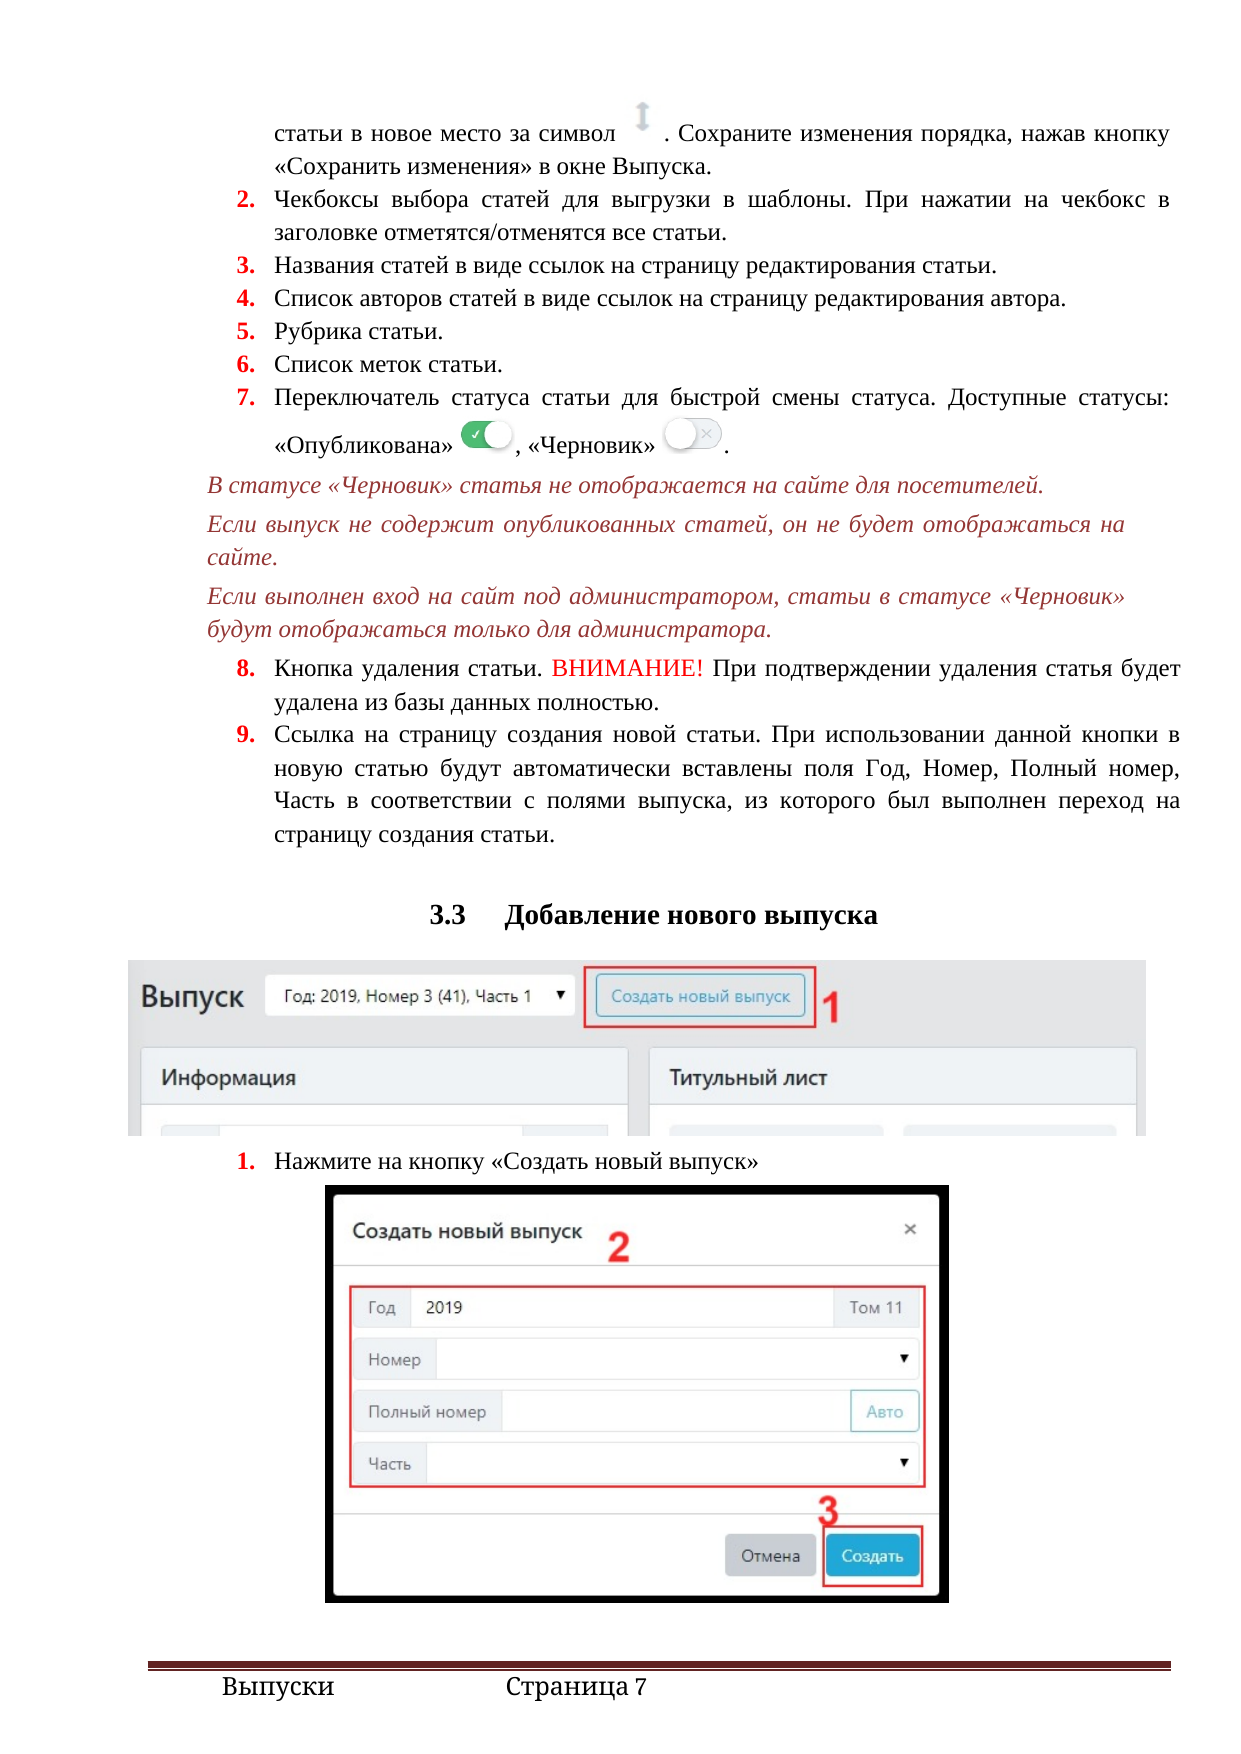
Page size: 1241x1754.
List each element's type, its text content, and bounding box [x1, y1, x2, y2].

list Переключатель статуса статьи для быстрой смены статуса. Доступные статусы: «Опубликована» , «Черновик» . [236, 382, 1171, 459]
list Рубрика статьи. [236, 316, 1171, 345]
list Список меток статьи. [236, 349, 1171, 378]
picture [128, 960, 1146, 1136]
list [236, 94, 1171, 180]
text Если выполнен вход на сайт под администратором, статьи в статусе «Черновик» будут отображаться только для администратора. [207, 581, 1126, 643]
text Если выпуск не содержит опубликованных статей, он не будет отображаться на сайте. [207, 509, 1126, 571]
picture [325, 1185, 949, 1603]
text В статусе «Черновик» статья не отображается на сайте для посетителей. [207, 470, 1126, 498]
subtitle Добавление нового выпуска [126, 897, 1181, 931]
list Нажмите на кнопку «Создать новый выпуск» [236, 1146, 1171, 1175]
text Кнопка удаления статьи. ВНИМАНИЕ! При подтверждении удаления статья будет удалена из базы данных полностью. [236, 653, 1181, 715]
picture [459, 415, 515, 454]
list Названия статей в виде ссылок на страницу редактирования статьи. [236, 250, 1171, 279]
list Список авторов статей в виде ссылок на страницу редактирования автора. [236, 283, 1171, 312]
text Ссылка на страницу создания новой статьи. При использовании данной кнопки в новую статью будут автоматически вставлены поля Год, Номер, Полный номер, Часть в соответствии с полями выпуска, из которого был выполнен переход на страницу создания статьи. [236, 719, 1181, 847]
picture [661, 415, 724, 454]
picture [624, 94, 664, 142]
list Чекбоксы выбора статей для выгрузки в шаблоны. При нажатии на чекбокс в заголовке отметятся/отменятся все статьи. [236, 184, 1171, 246]
